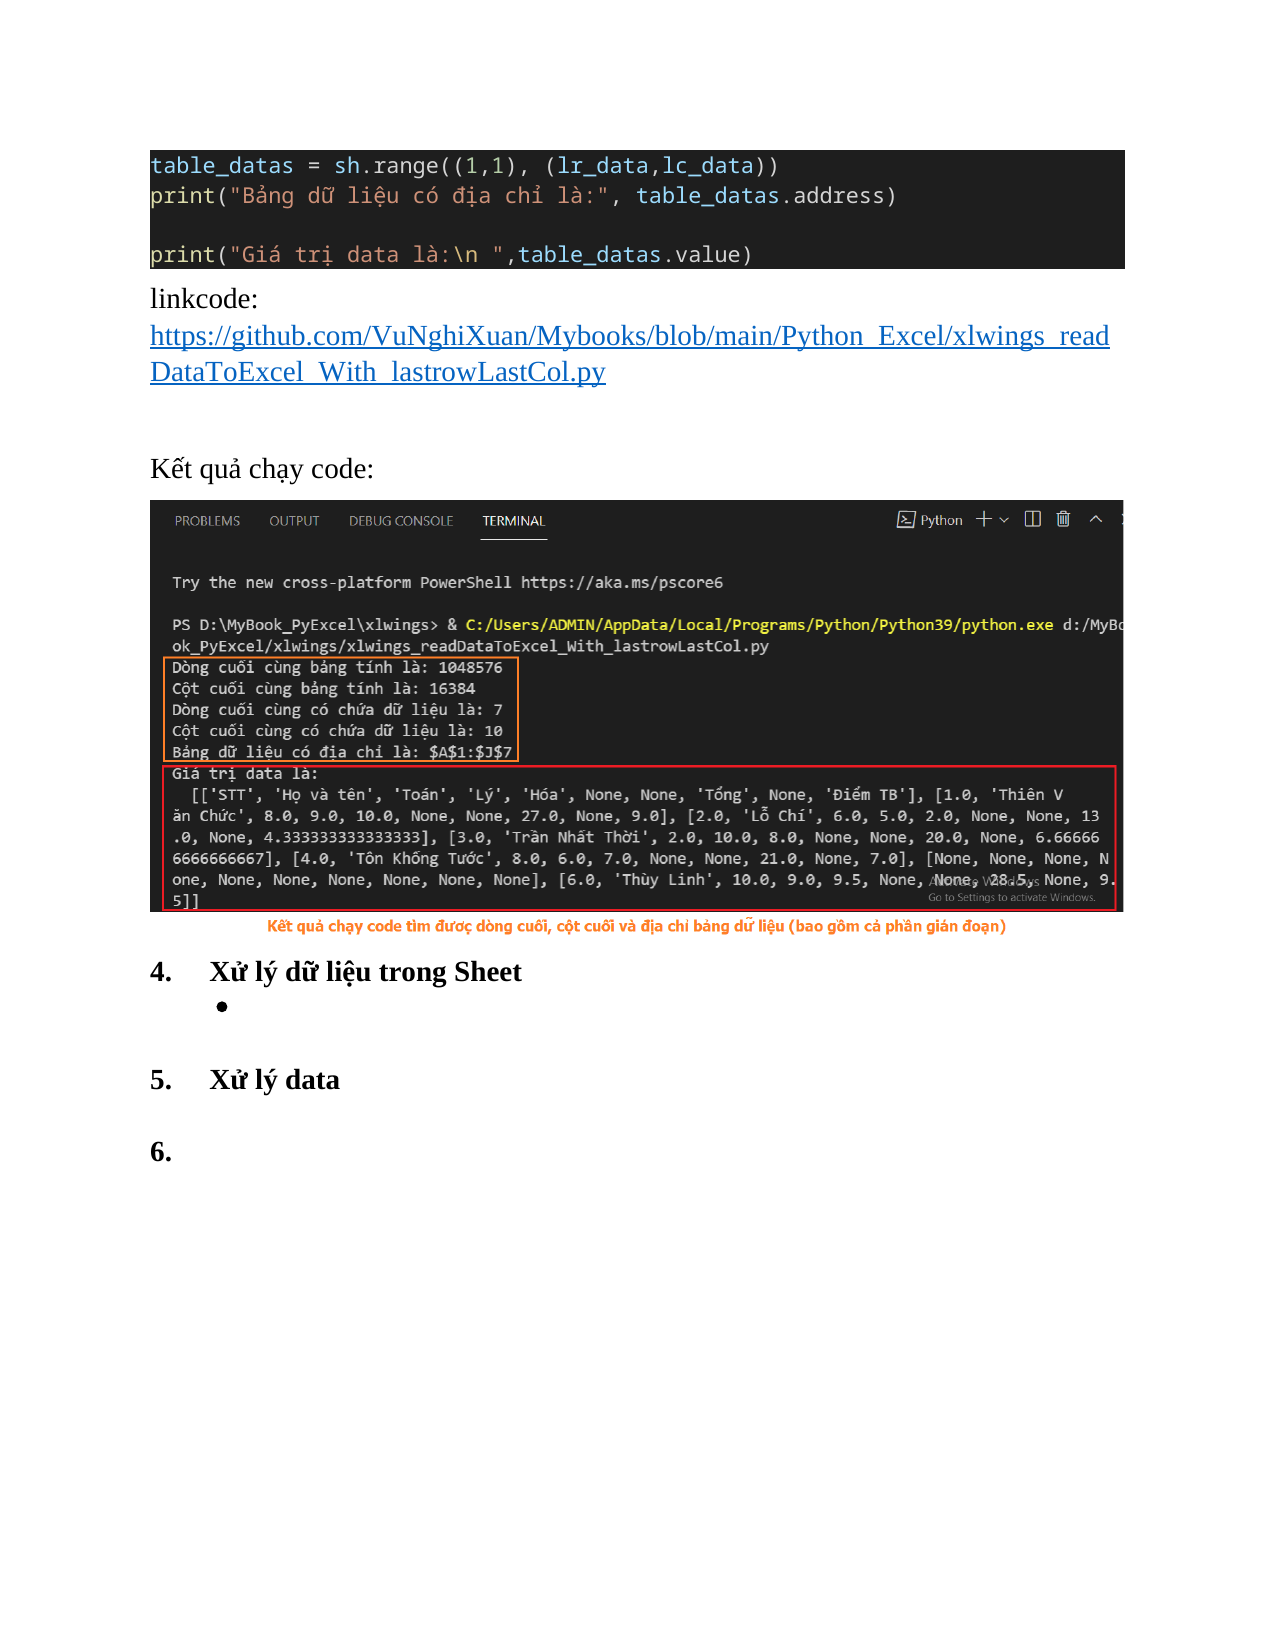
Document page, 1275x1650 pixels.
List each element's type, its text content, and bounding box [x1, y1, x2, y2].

text linkcode: https://github.com/VuNghiXuan/Mybooks/blob/main/Python_Excel/xlwings_readDataToExcel_With_lastrowLastCol.py [150, 282, 1125, 387]
text table_datas = sh.range((1,1), (lr_data,lc_data)) [150, 150, 1125, 180]
text print("Giá trị data là:\n ",table_datas.value) [150, 239, 1125, 269]
picture [150, 500, 1124, 939]
text Kết quả chạy code: [150, 451, 1125, 485]
text print("Bảng dữ liệu có địa chỉ là:", table_datas.address) [150, 180, 1125, 209]
list Xử lý dữ liệu trong Sheet [150, 954, 1125, 987]
list Xử lý data [150, 1062, 1125, 1096]
